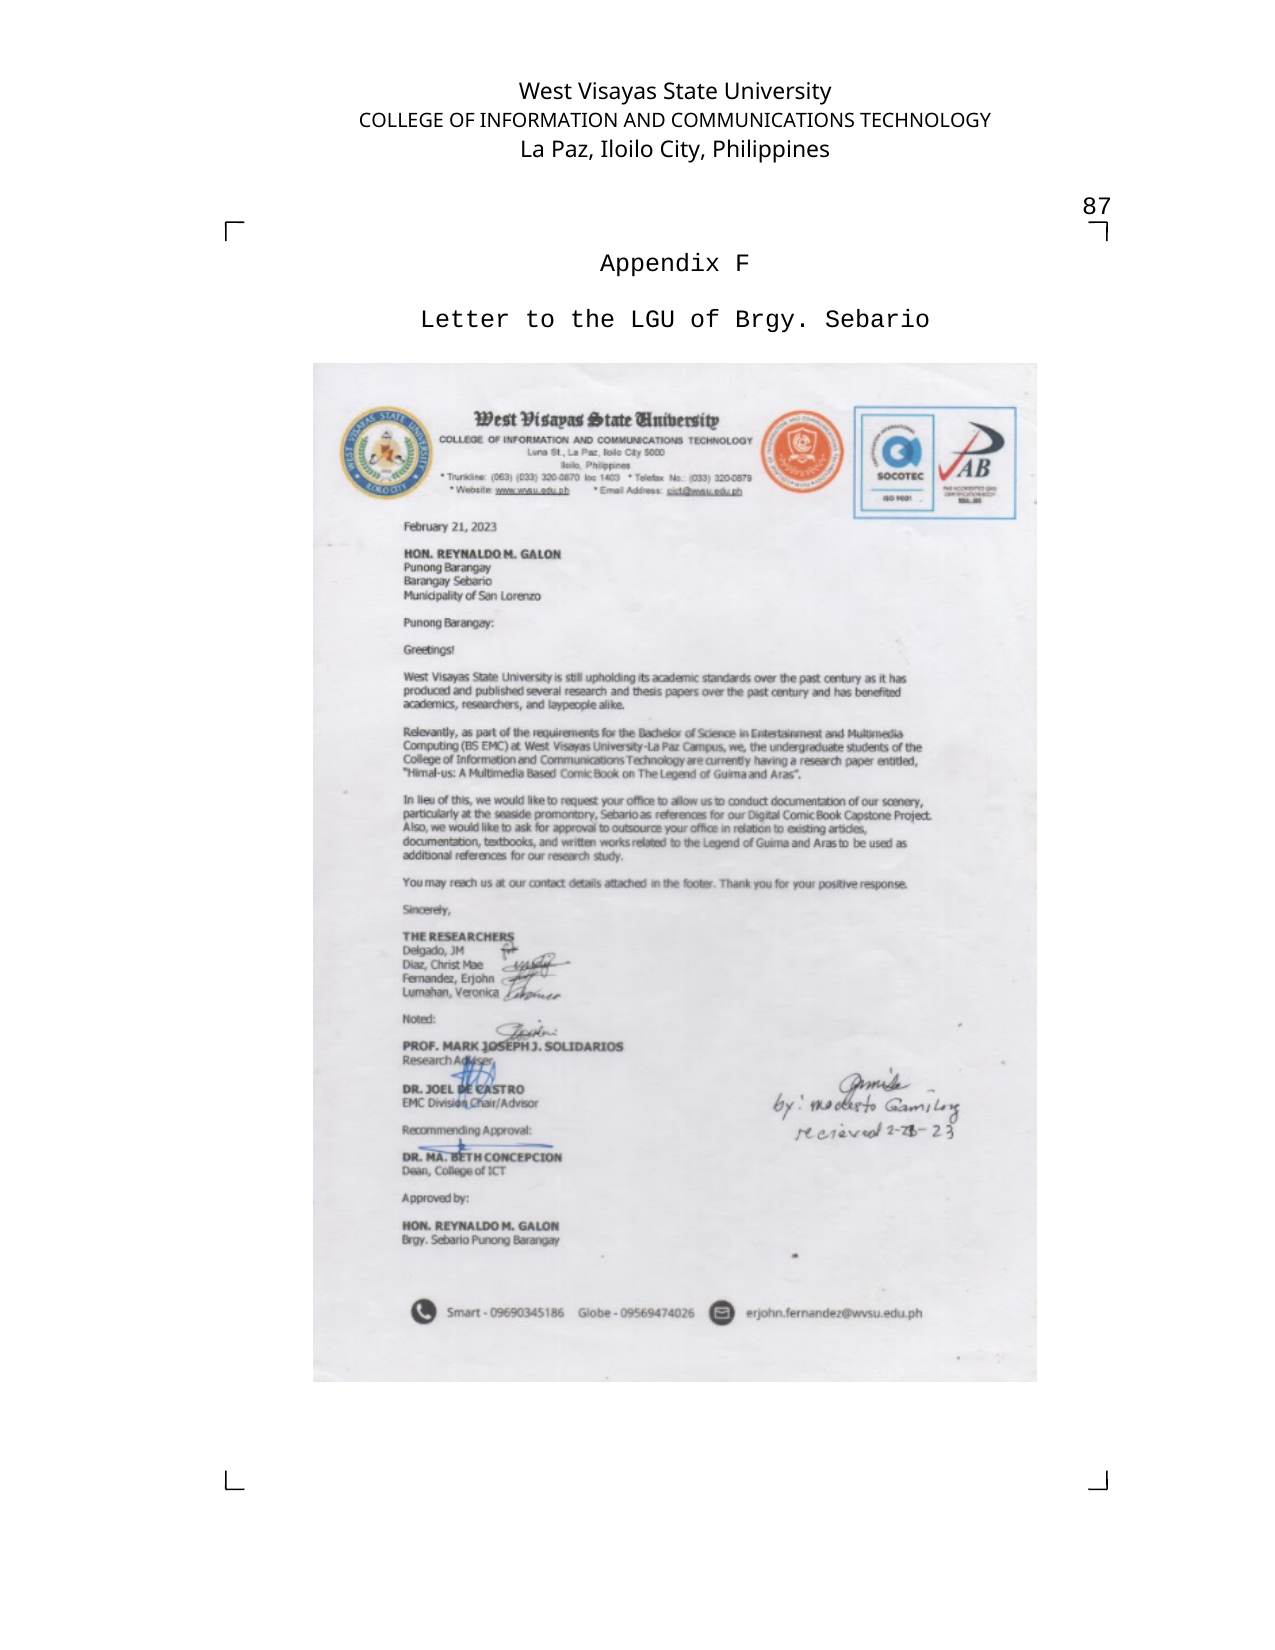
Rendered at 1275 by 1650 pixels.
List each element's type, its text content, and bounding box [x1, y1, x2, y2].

picture [313, 363, 1038, 1382]
text Letter to the LGU of Brgy. Sebario [225, 307, 1125, 335]
text Appendix F [225, 250, 1125, 279]
